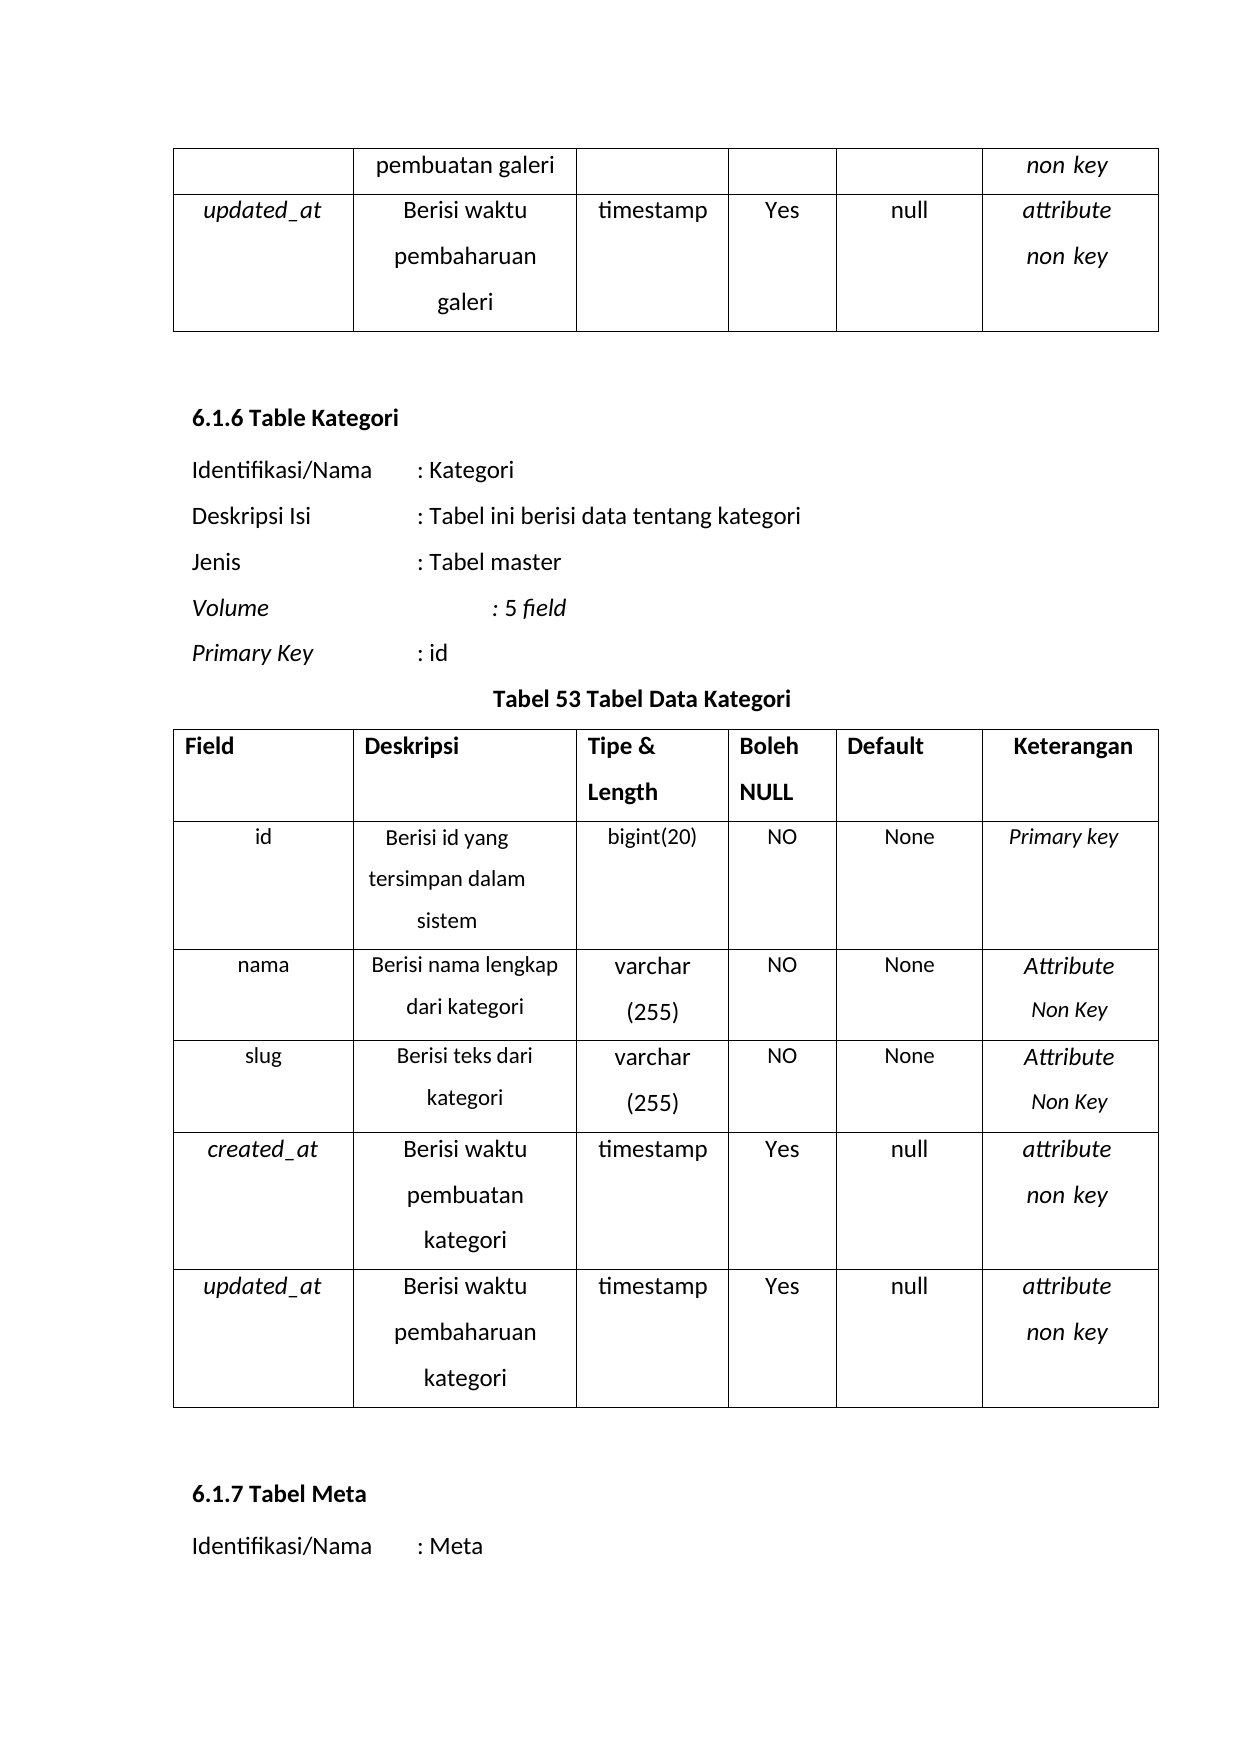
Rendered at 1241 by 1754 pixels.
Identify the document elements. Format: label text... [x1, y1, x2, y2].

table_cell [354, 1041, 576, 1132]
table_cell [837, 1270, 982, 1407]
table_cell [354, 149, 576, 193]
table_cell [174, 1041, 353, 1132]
text Identifikasi/Nama : Meta [192, 1530, 1092, 1561]
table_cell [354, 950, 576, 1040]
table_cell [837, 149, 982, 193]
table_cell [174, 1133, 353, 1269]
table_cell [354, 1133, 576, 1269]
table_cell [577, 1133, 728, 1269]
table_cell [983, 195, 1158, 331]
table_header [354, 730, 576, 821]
text Tabel 53 Tabel Data Kategori [192, 683, 1092, 714]
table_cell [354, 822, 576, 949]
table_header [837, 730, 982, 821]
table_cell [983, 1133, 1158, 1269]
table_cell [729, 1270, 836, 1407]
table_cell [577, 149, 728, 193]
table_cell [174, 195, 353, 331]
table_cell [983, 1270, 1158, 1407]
text Primary Key : id [192, 637, 1092, 668]
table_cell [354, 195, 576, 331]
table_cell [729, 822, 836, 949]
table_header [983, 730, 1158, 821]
subtitle 6.1.7 Tabel Meta [192, 1478, 1092, 1509]
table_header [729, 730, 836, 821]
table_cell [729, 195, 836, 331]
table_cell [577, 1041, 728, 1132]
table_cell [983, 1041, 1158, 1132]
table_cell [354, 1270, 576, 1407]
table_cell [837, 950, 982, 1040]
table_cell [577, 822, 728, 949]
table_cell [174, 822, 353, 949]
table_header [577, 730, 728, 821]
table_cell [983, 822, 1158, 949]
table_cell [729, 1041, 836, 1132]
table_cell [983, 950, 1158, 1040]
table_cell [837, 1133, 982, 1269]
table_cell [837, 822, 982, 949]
subtitle 6.1.6 Table Kategori [192, 403, 1092, 433]
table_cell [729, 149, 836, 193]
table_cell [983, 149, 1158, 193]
text Volume : 5 field [192, 592, 1092, 622]
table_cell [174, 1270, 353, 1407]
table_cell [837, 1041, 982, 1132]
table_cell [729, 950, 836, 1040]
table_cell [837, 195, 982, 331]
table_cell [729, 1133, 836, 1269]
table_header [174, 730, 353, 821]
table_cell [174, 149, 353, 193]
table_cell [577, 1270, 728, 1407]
text Identifikasi/Nama : Kategori [192, 454, 1092, 485]
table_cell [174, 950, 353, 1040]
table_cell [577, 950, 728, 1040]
text Deskripsi Isi : Tabel ini berisi data tentang kategori [192, 500, 1092, 531]
text Jenis : Tabel master [192, 546, 1092, 577]
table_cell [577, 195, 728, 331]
